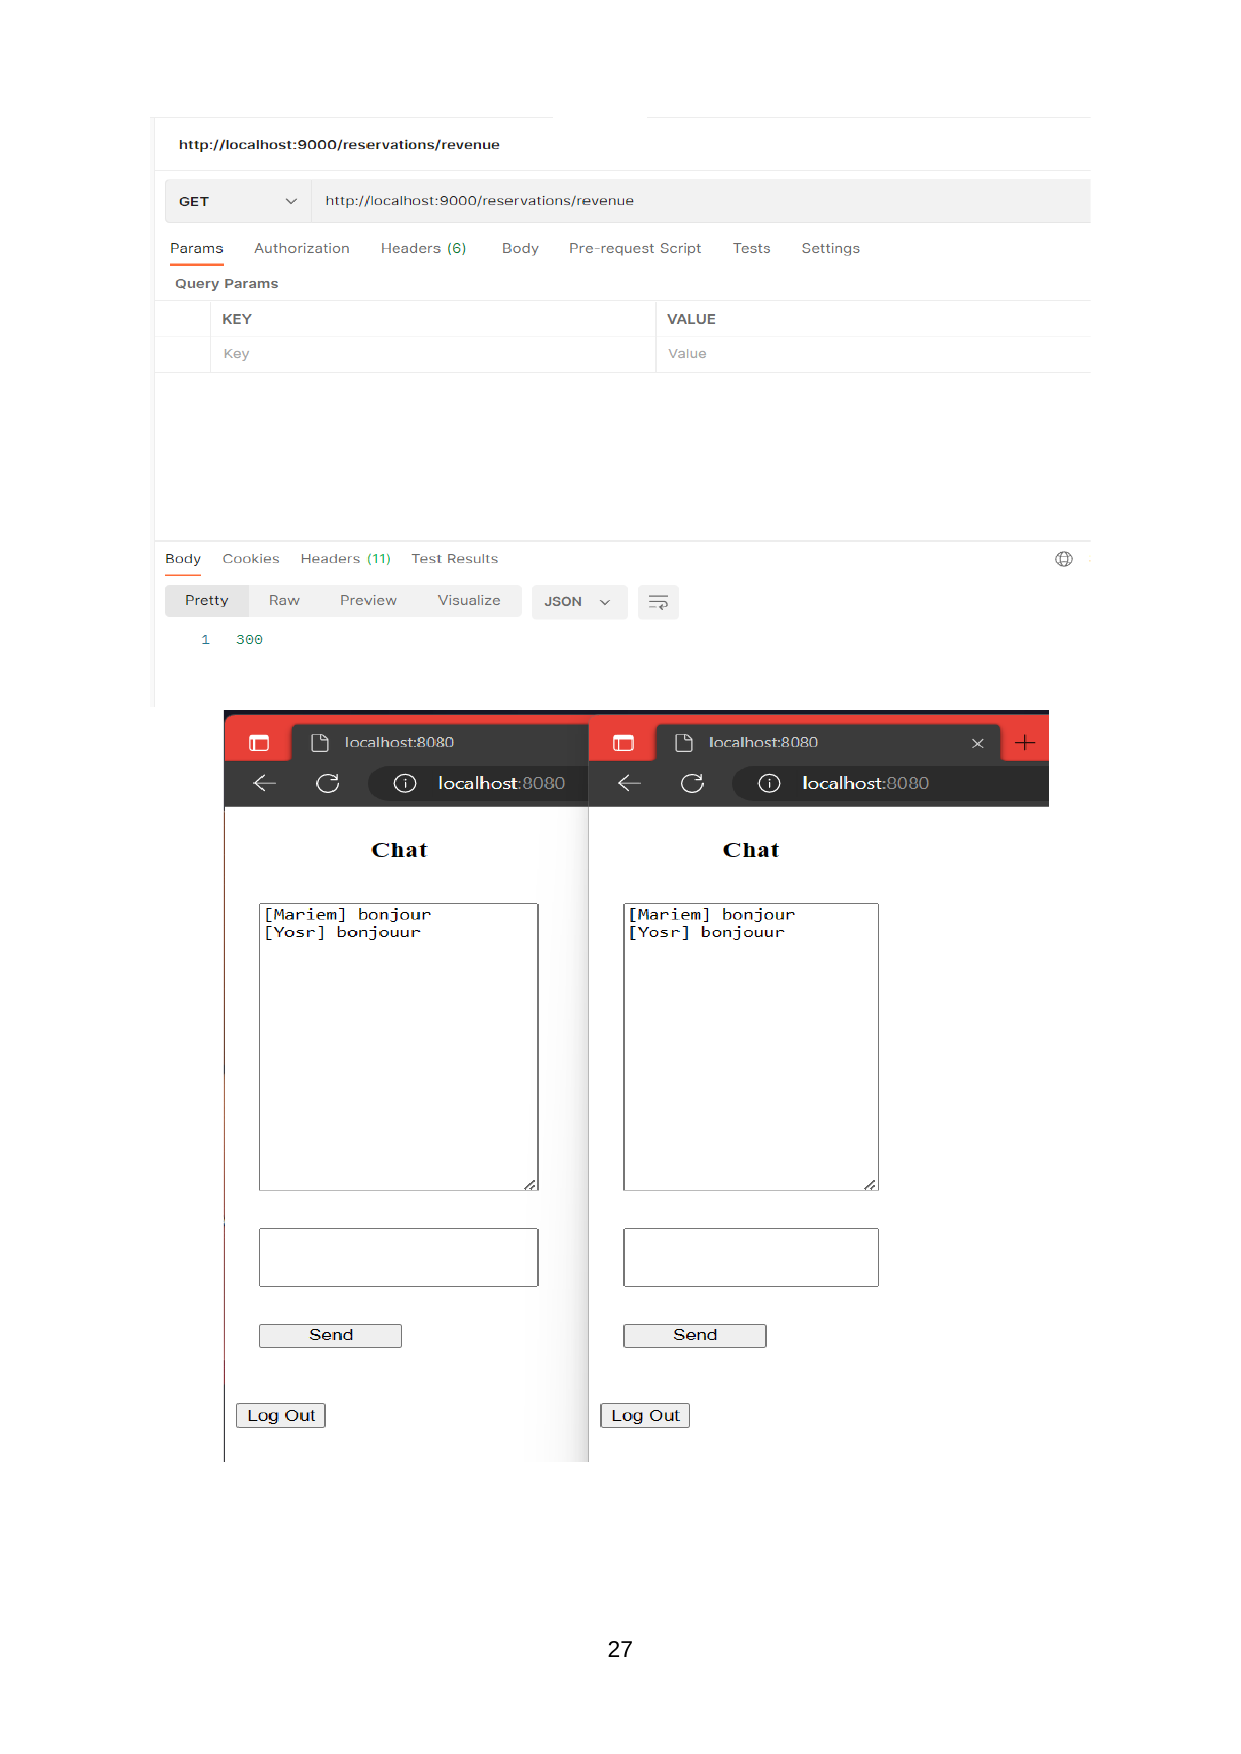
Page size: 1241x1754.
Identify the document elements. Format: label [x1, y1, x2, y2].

picture [150, 117, 1091, 707]
picture [223, 710, 1049, 1462]
